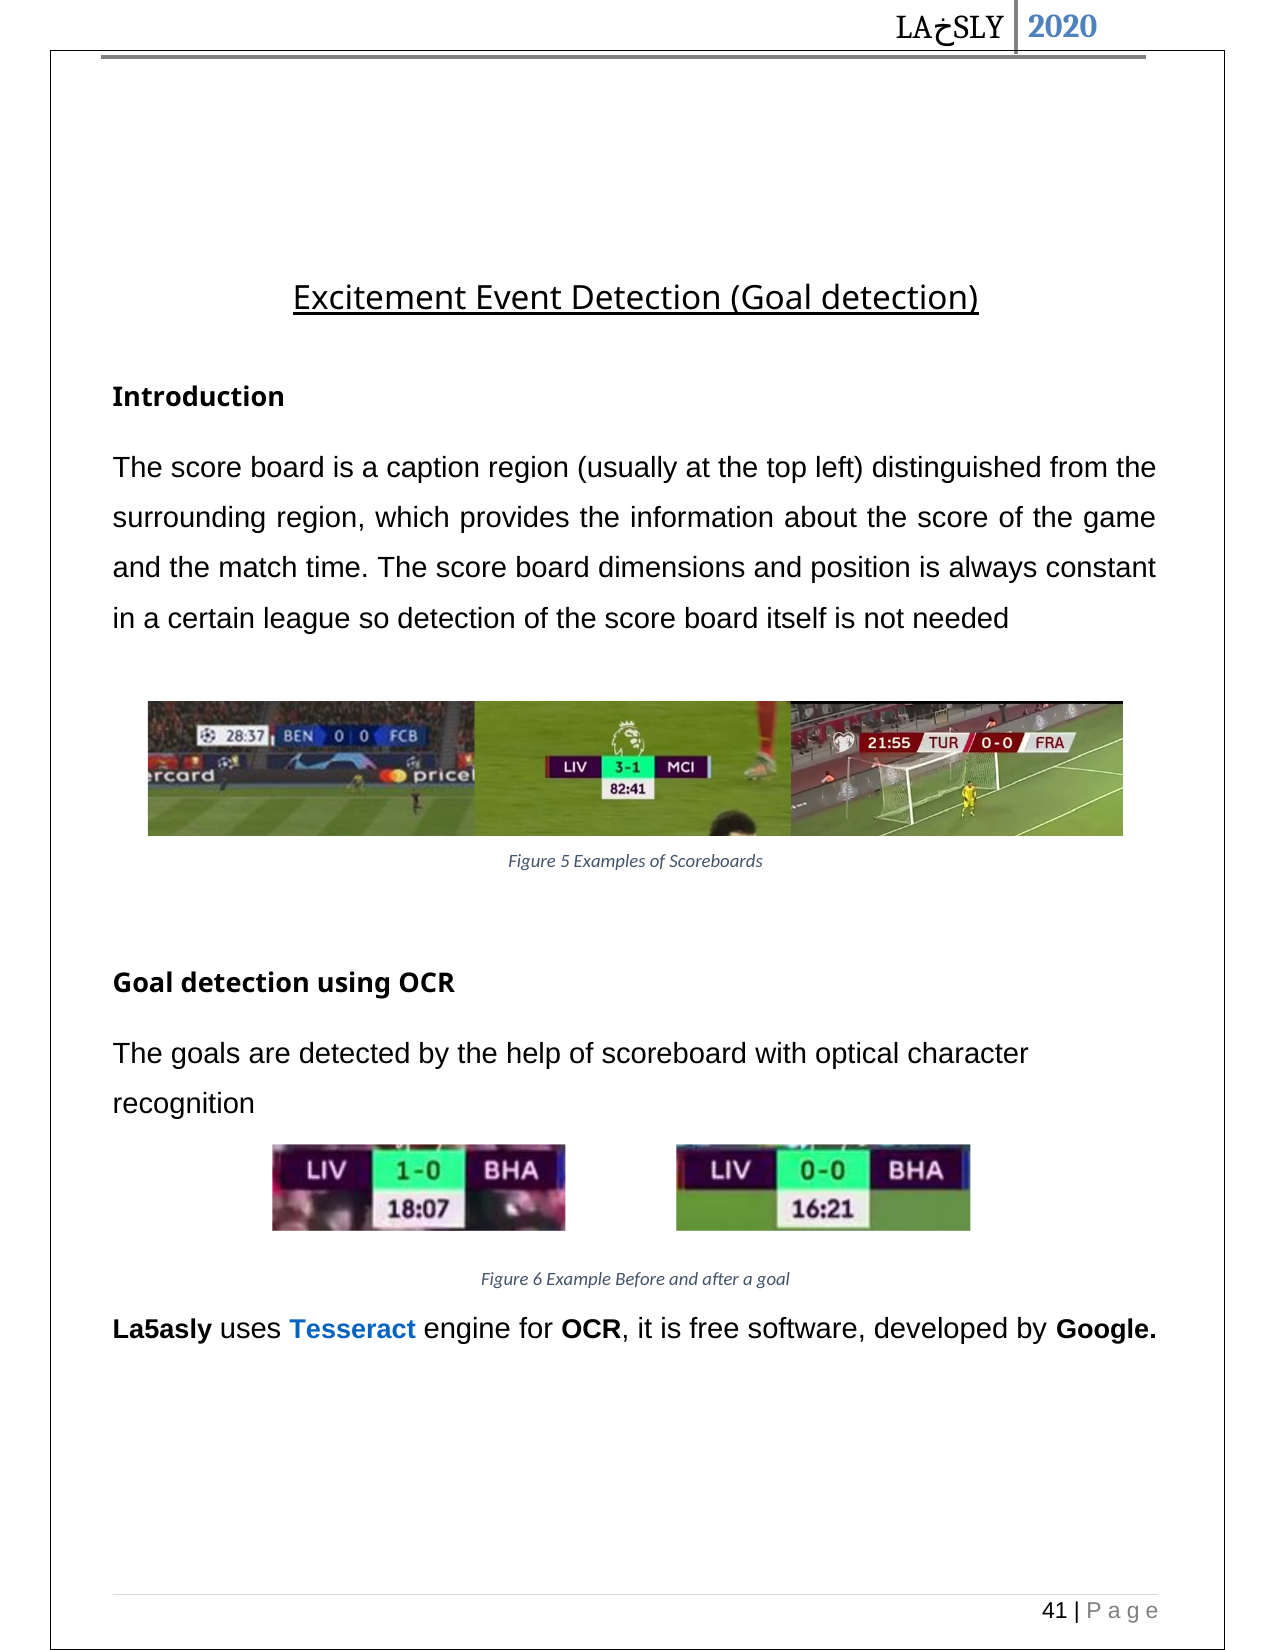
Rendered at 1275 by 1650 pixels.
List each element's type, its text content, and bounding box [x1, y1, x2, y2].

picture [147, 701, 1123, 836]
list The score board is a caption region (usually at the top left) distinguished from the surrounding region, which provides the information about the score of the game and the match time. The score board dimensions and position is always constant in a certain league so detection of the score board itself is not needed [112, 450, 1158, 634]
subtitle Excitement Event Detection (Goal detection) [112, 274, 1158, 319]
subtitle Goal detection using OCR [112, 964, 1158, 1001]
subtitle Introduction [112, 377, 1158, 414]
text La5asly uses Tesseract engine for OCR, it is free software, developed by Google. [112, 1311, 1158, 1344]
list The goals are detected by the help of scoreboard with optical character recognition [112, 1036, 1158, 1120]
picture [264, 1136, 1007, 1254]
